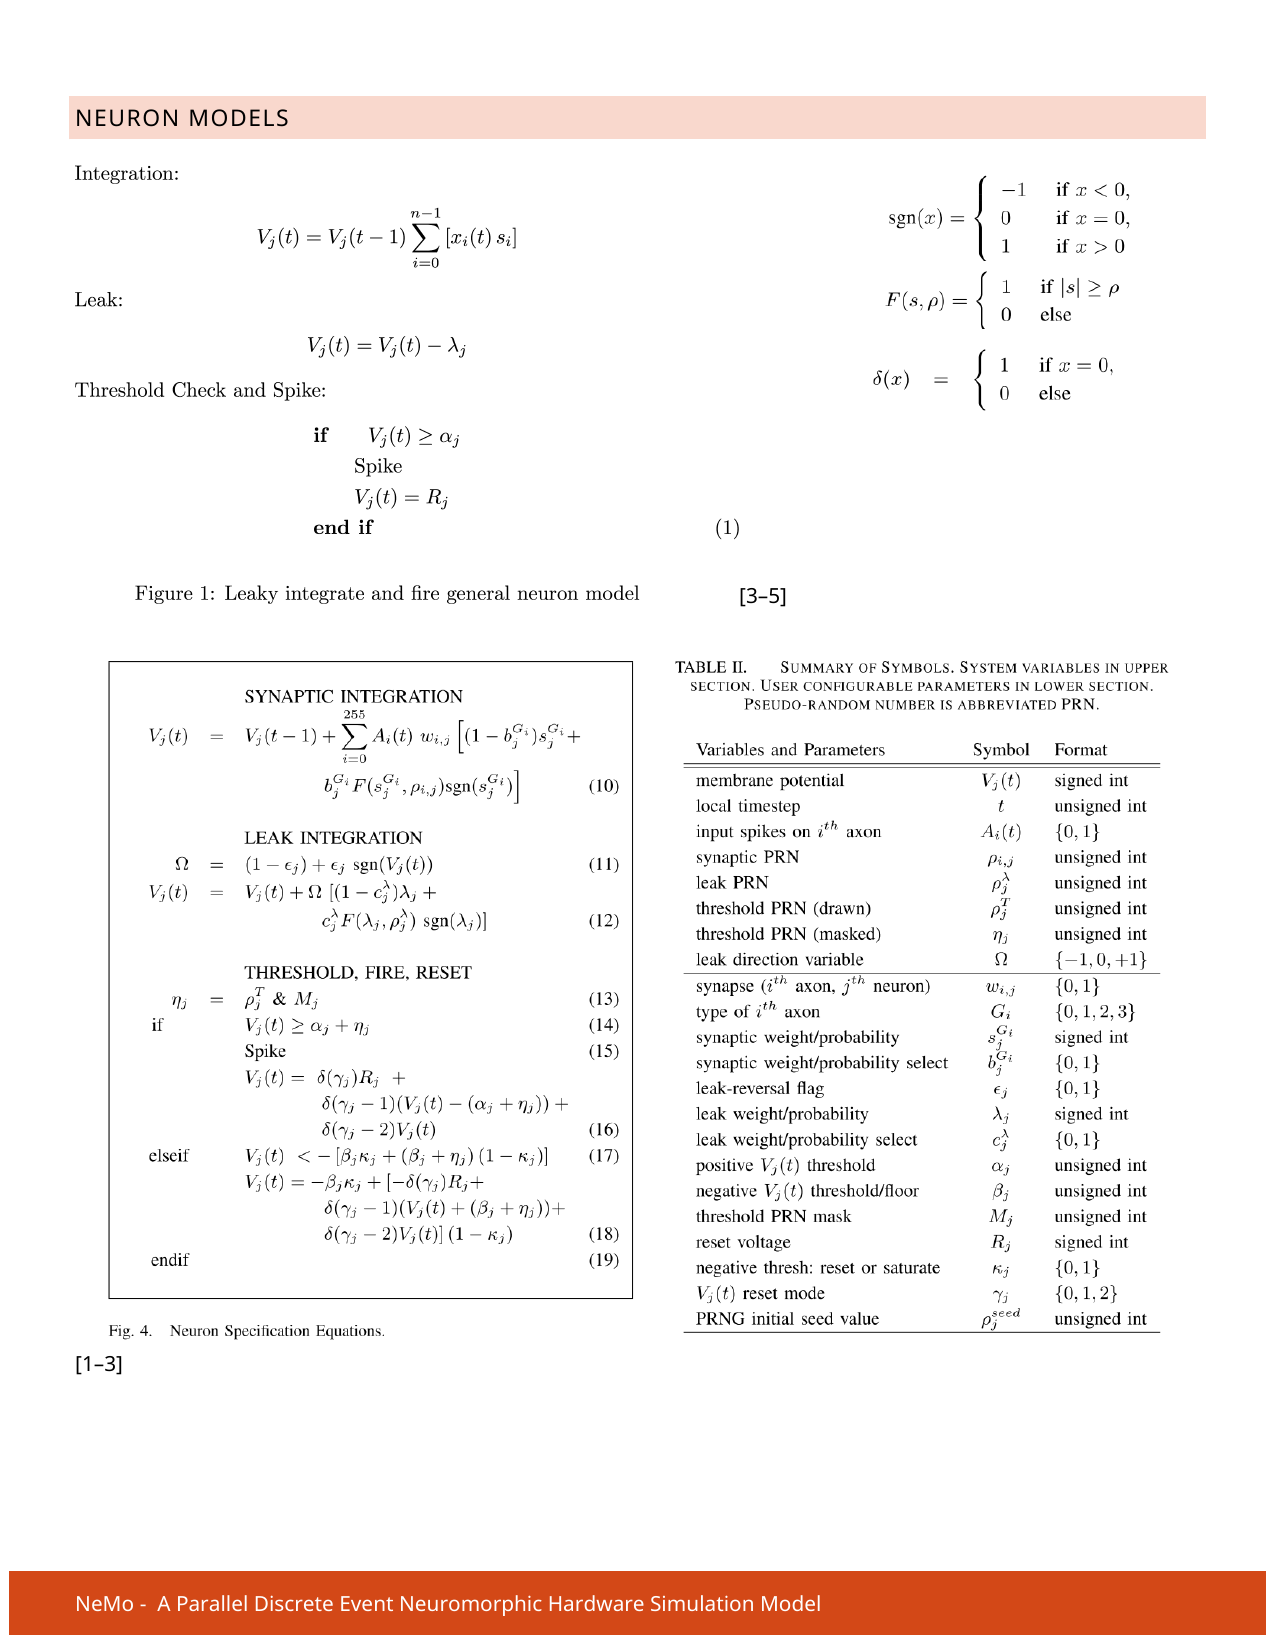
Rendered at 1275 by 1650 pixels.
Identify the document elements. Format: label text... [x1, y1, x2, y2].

picture [864, 267, 1123, 329]
picture [75, 165, 739, 604]
picture [75, 634, 1185, 1345]
subtitle Neuron Models [75, 102, 1200, 133]
picture [863, 341, 1122, 412]
picture [831, 173, 1156, 261]
